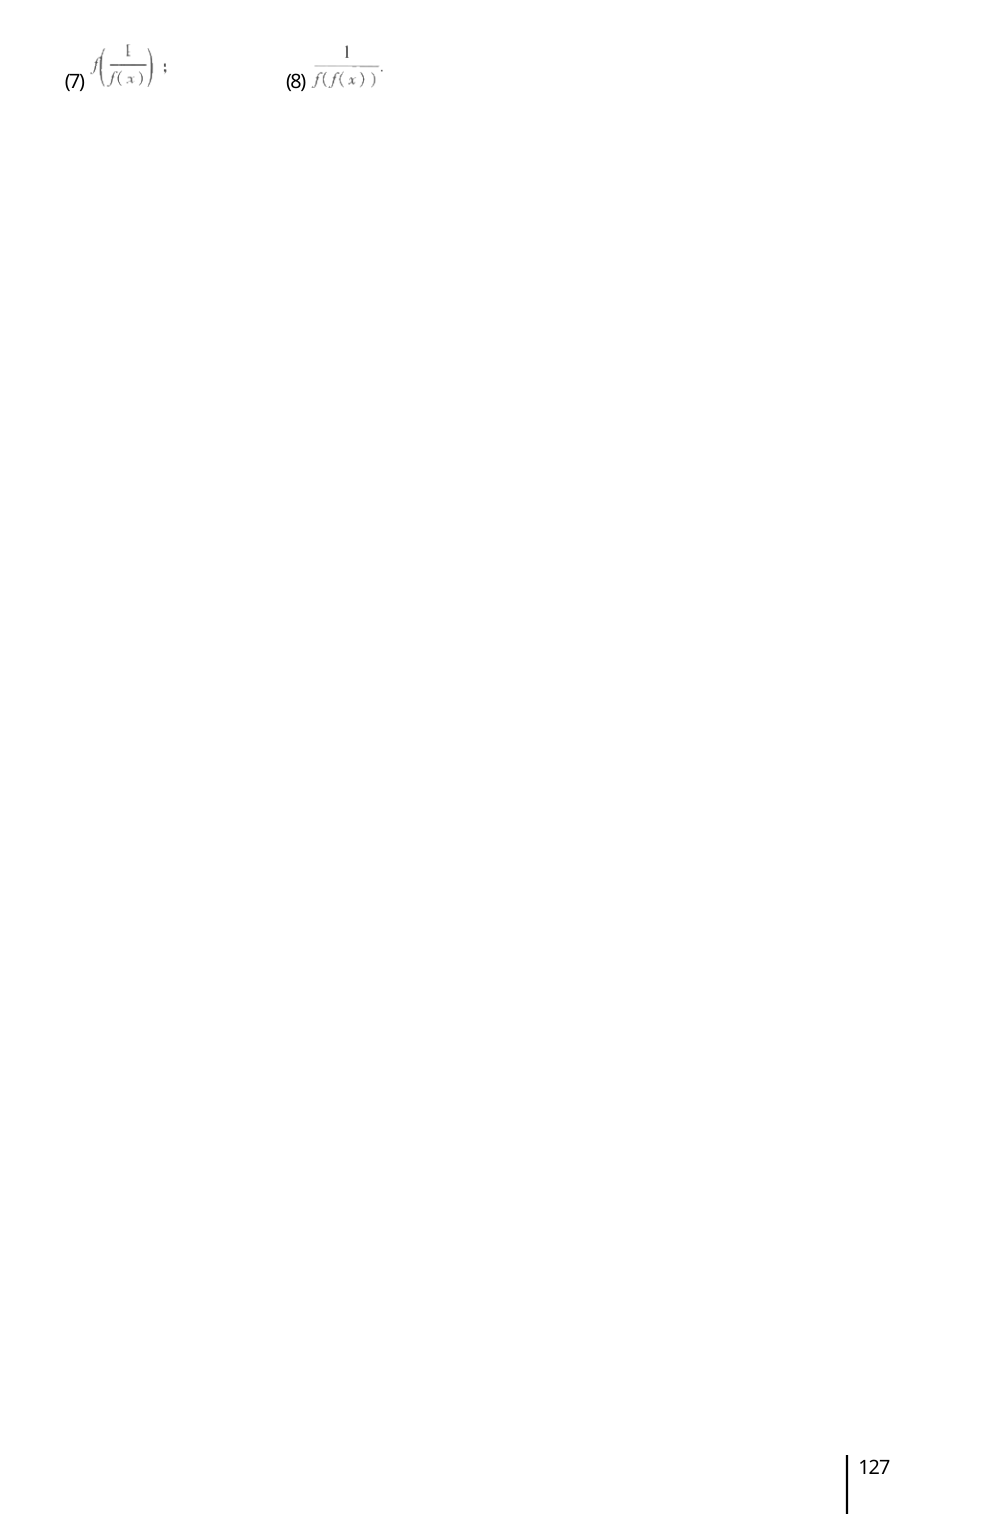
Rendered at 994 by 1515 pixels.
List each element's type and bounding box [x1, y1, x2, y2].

picture [309, 43, 384, 89]
picture [845, 1455, 849, 1514]
picture [90, 41, 169, 89]
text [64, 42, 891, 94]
